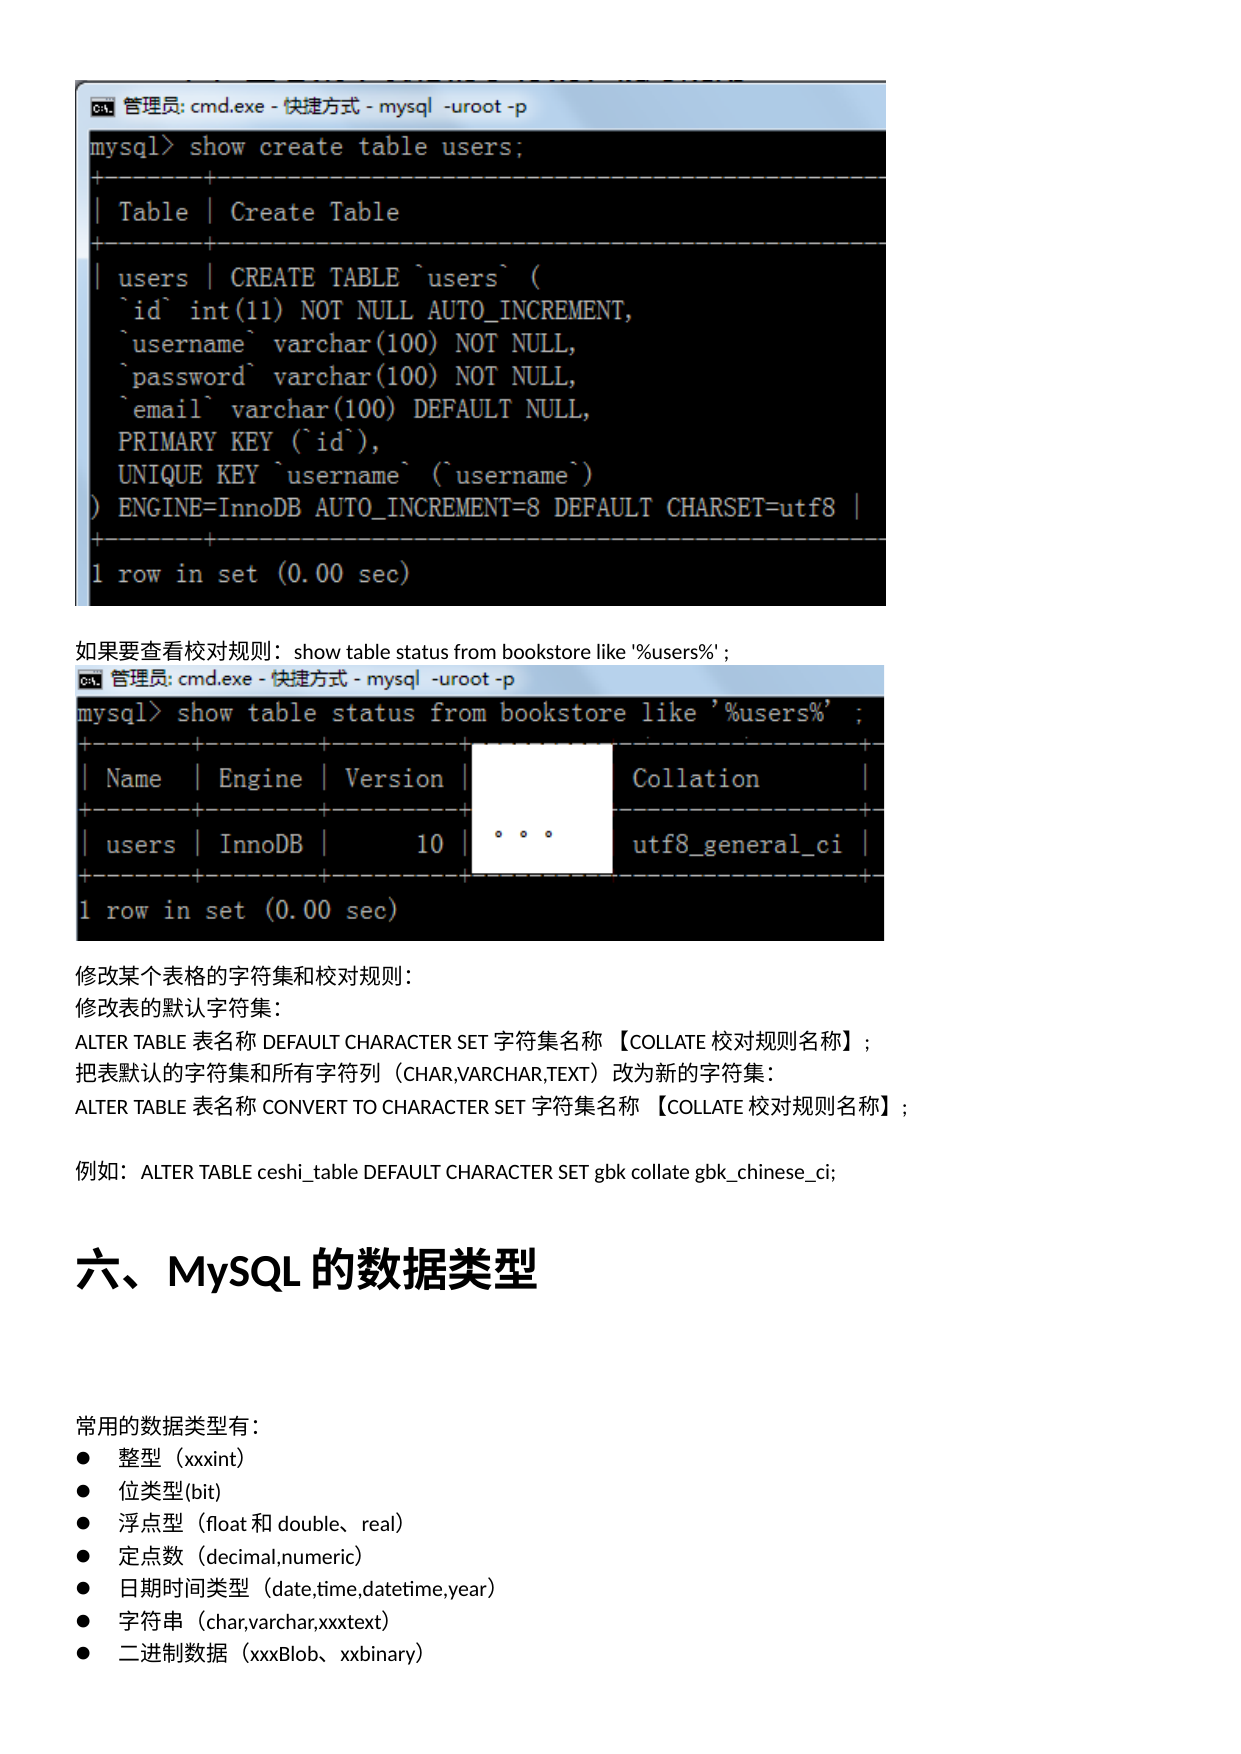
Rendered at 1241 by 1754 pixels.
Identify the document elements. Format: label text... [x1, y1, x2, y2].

text 常用的数据类型有： [75, 1408, 1165, 1441]
text 修改某个表格的字符集和校对规则： [75, 958, 1165, 991]
list 字符串（char,varchar,xxxtext） [75, 1603, 1165, 1636]
text ALTER TABLE 表名称 CONVERT TO CHARACTER SET 字符集名称 【COLLATE 校对规则名称】; [75, 1088, 1165, 1121]
list 位类型(bit) [75, 1473, 1165, 1506]
list 日期时间类型（date,time,datetime,year） [75, 1571, 1165, 1603]
text 把表默认的字符集和所有字符列（CHAR,VARCHAR,TEXT）改为新的字符集： [75, 1056, 1165, 1088]
list 定点数（decimal,numeric） [75, 1538, 1165, 1571]
list 整型（xxxint） [75, 1441, 1165, 1473]
list 二进制数据（xxxBlob、xxbinary） [75, 1636, 1165, 1668]
text 如果要查看校对规则：show table status from bookstore like '%users%' ; [75, 633, 1165, 666]
picture [75, 80, 886, 606]
text ALTER TABLE 表名称 DEFAULT CHARACTER SET 字符集名称 【COLLATE 校对规则名称】; [75, 1023, 1165, 1056]
subtitle 六、MySQL的数据类型 [75, 1218, 1165, 1316]
text 例如：ALTER TABLE ceshi_table DEFAULT CHARACTER SET gbk collate gbk_chinese_ci; [75, 1153, 1165, 1186]
text 修改表的默认字符集： [75, 991, 1165, 1023]
picture [75, 665, 885, 941]
list 浮点型（float和double、real） [75, 1506, 1165, 1538]
